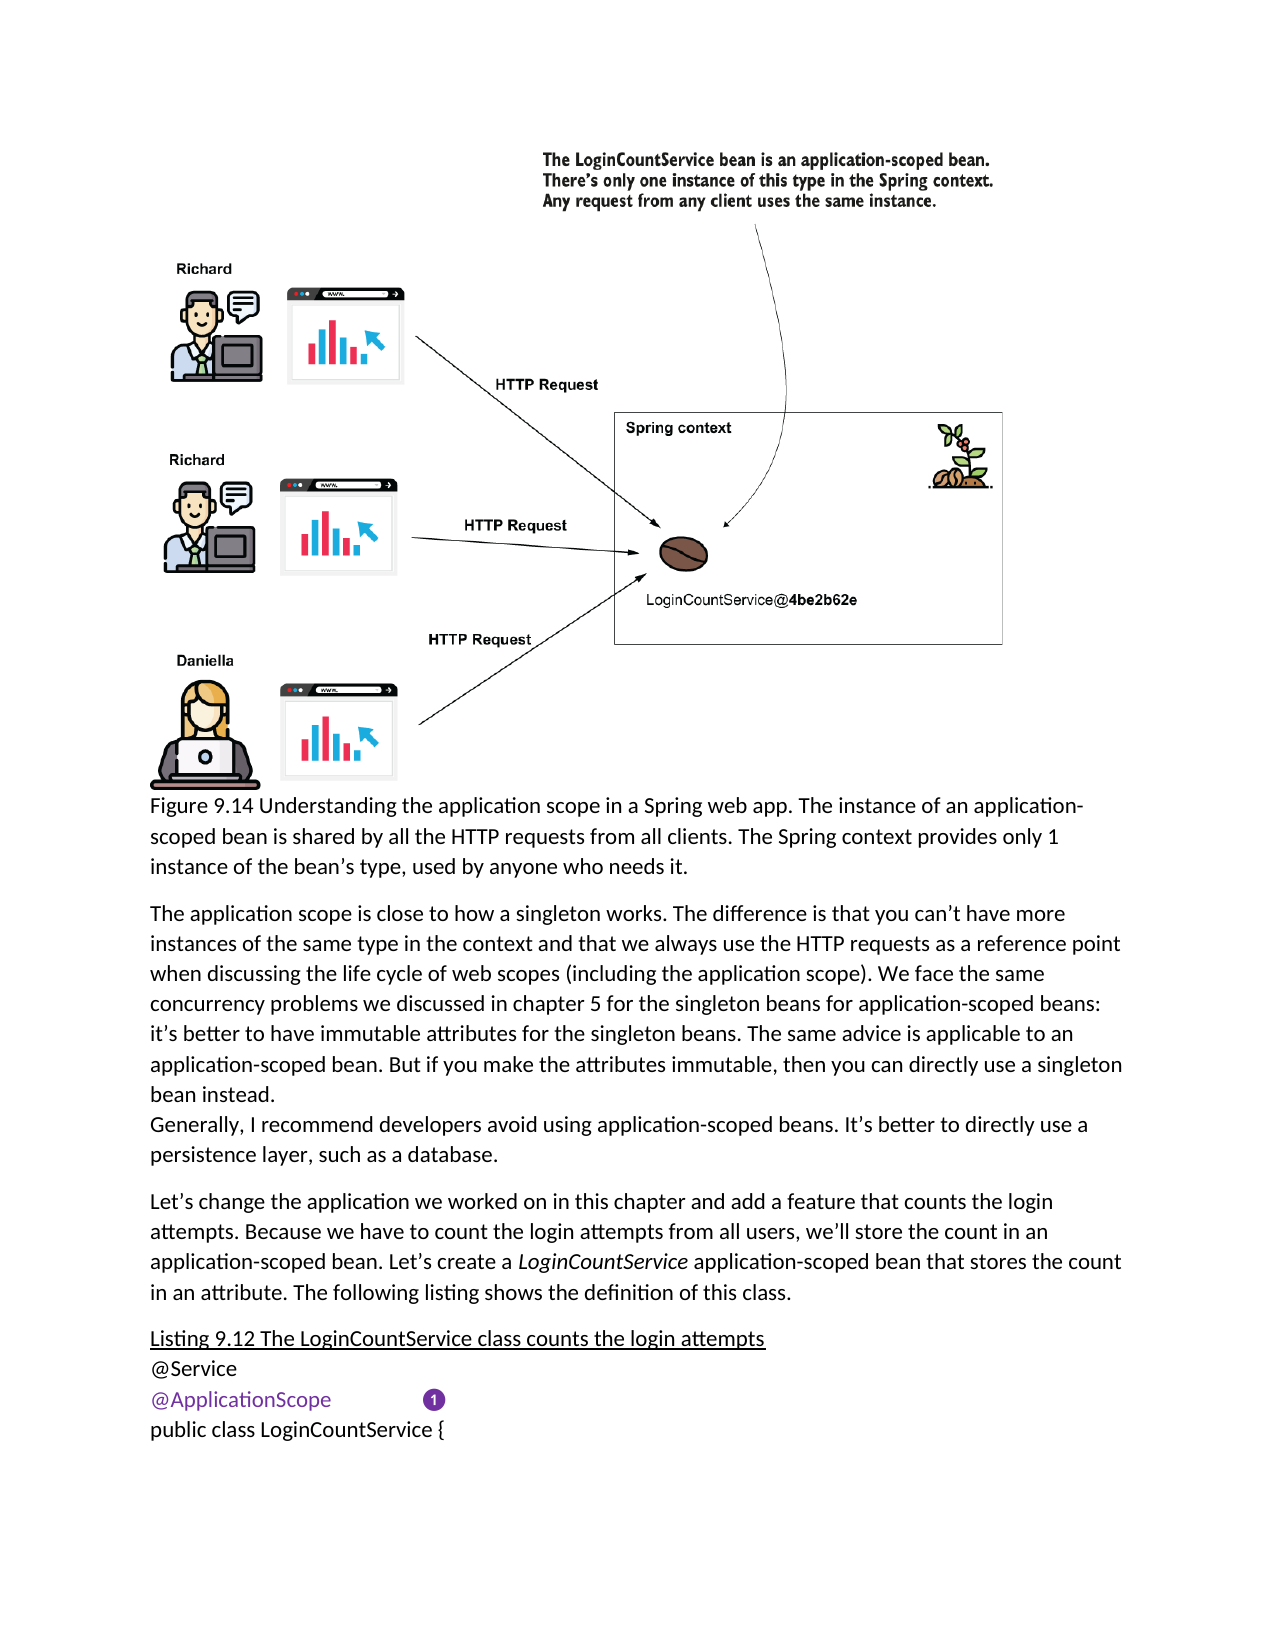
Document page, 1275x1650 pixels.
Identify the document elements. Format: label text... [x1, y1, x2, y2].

text Listing 9.12 The LoginCountService class counts the login attempts [150, 1324, 1125, 1352]
text public class LoginCountService { [150, 1415, 1125, 1443]
text The application scope is close to how a singleton works. The difference is that you can’t have more instances of the same type in the context and that we always use the HTTP requests as a reference point when discussing the life cycle of web scopes (including the application scope). We face the same concurrency problems we discussed in chapter 5 for the singleton beans for application-scoped beans: it’s better to have immutable attributes for the singleton beans. The same advice is applicable to an application-scoped bean. But if you make the attributes immutable, then you can directly use a singleton bean instead. [150, 899, 1125, 1108]
text Figure 9.14 Understanding the application scope in a Spring web app. The instance of an application-scoped bean is shared by all the HTTP requests from all clients. The Spring context provides only 1 instance of the bean’s type, used by anyone who needs it. [150, 792, 1125, 880]
picture [150, 150, 1003, 790]
text @Service [150, 1354, 1125, 1382]
text Generally, I recommend developers avoid using application-scoped beans. It’s better to directly use a persistence layer, such as a database. [150, 1110, 1125, 1168]
text @ApplicationScope ❶ [150, 1385, 1125, 1413]
text Let’s change the application we worked on in this chapter and add a feature that counts the login attempts. Because we have to count the login attempts from all users, we’ll store the count in an application-scoped bean. Let’s create a LoginCountService application-scoped bean that stores the count in an attribute. The following listing shows the definition of this class. [150, 1187, 1125, 1306]
